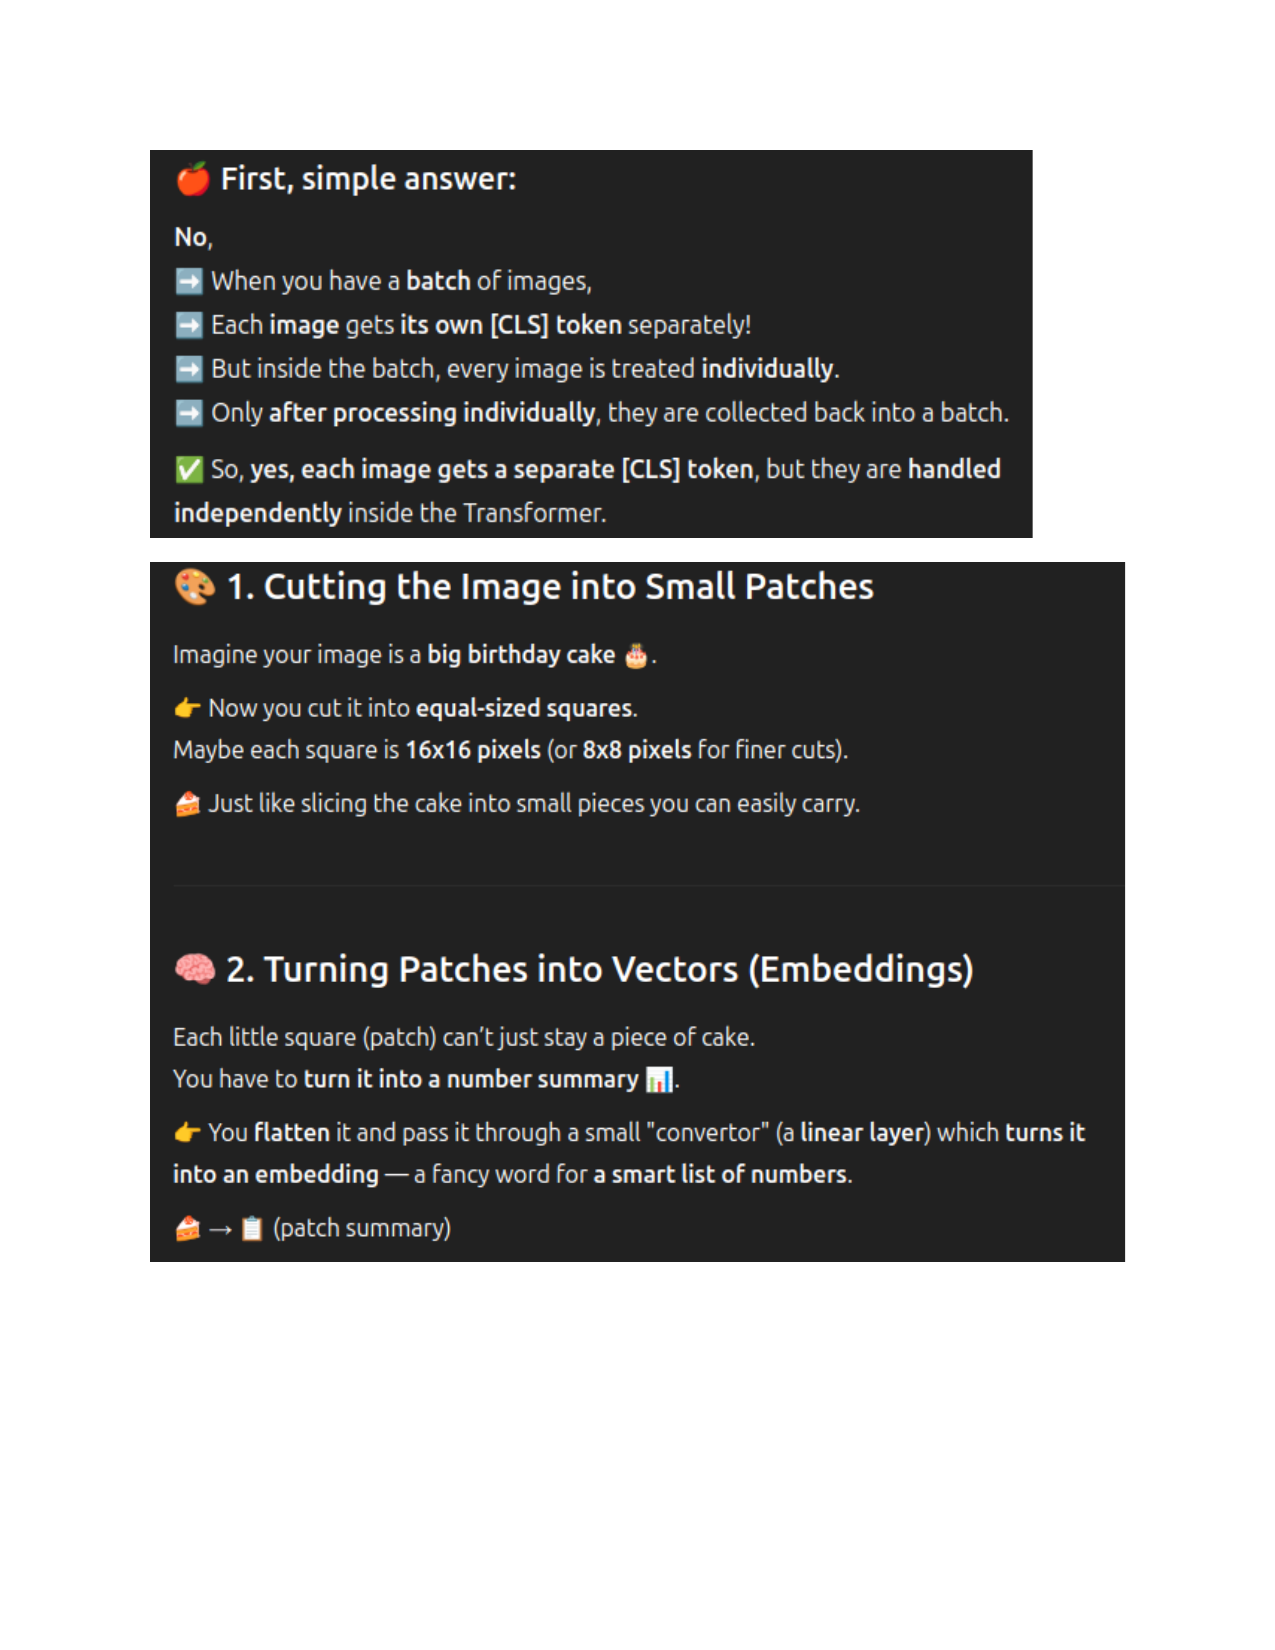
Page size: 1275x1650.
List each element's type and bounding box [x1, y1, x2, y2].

picture [150, 150, 1033, 538]
picture [150, 562, 1125, 1262]
